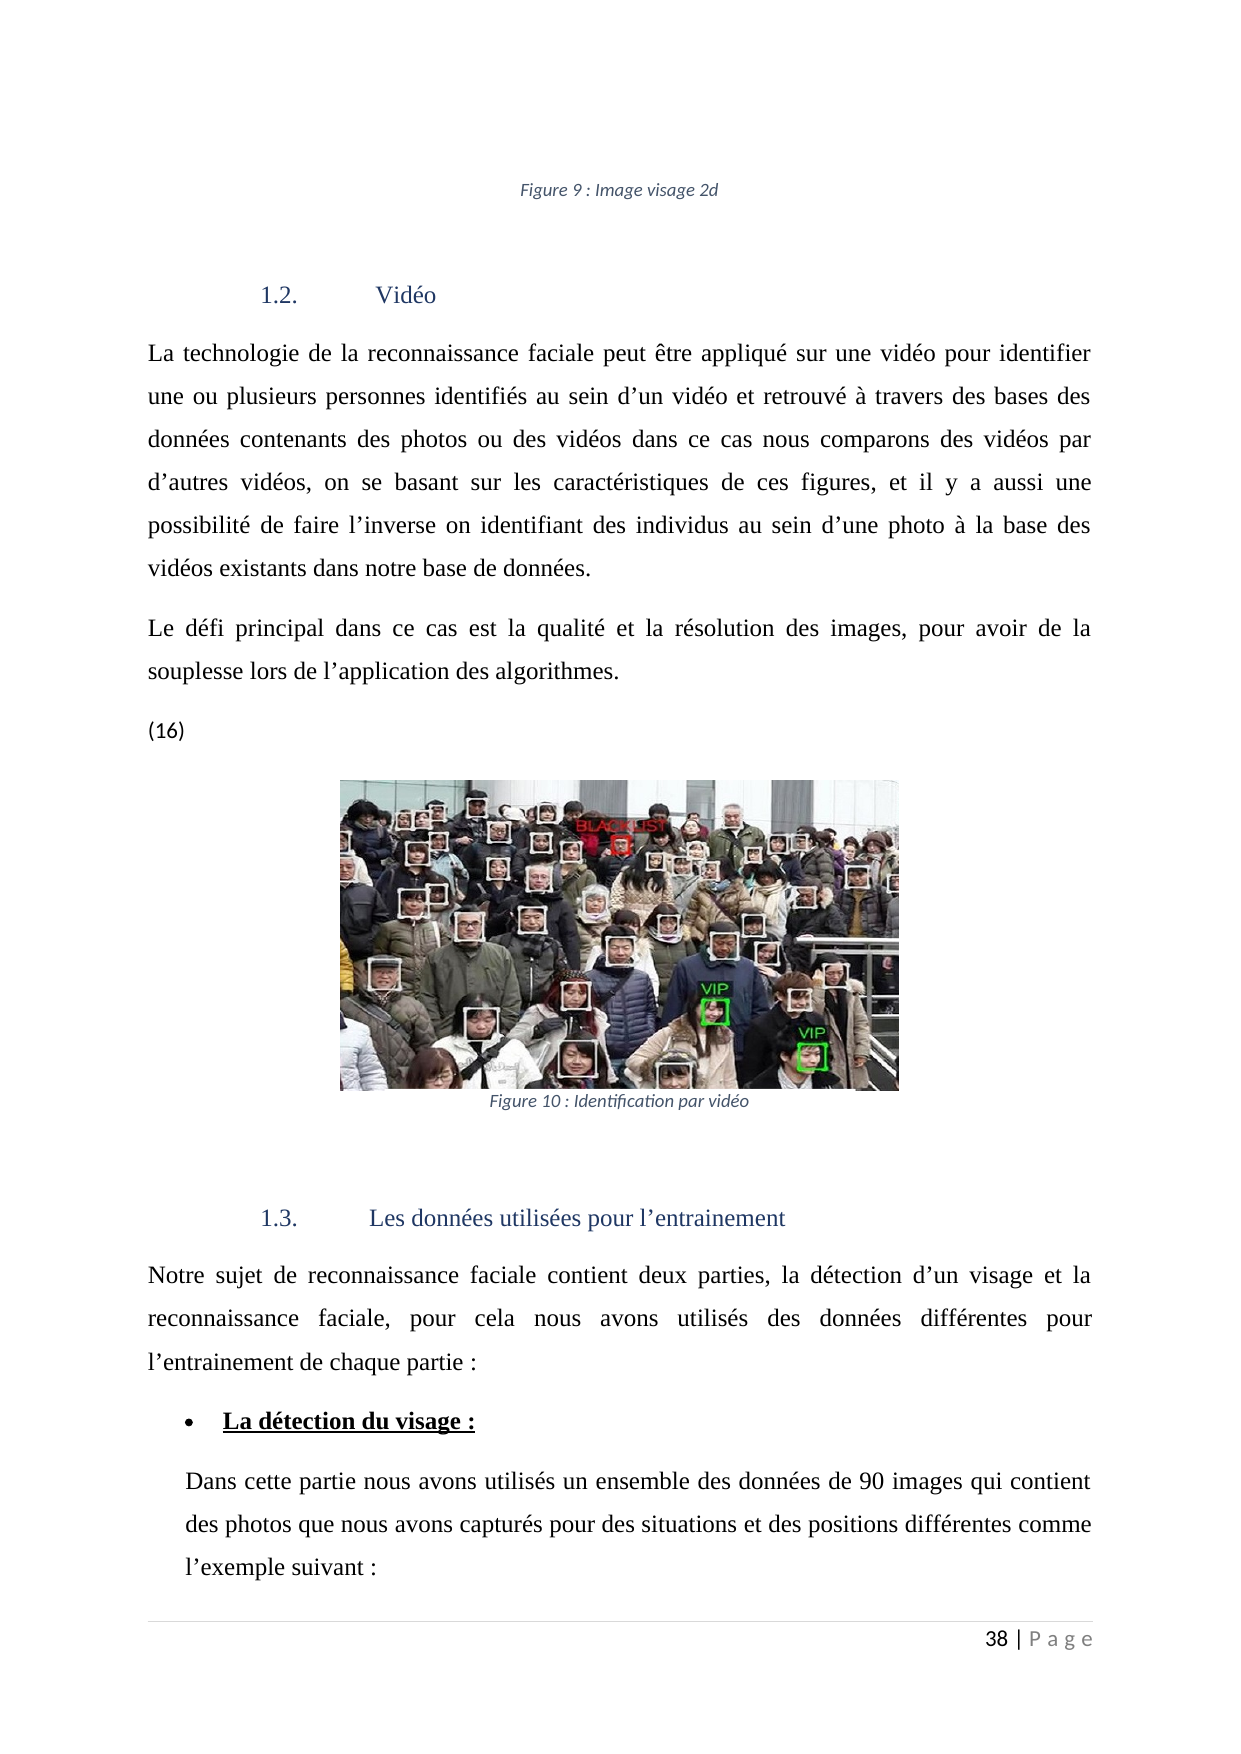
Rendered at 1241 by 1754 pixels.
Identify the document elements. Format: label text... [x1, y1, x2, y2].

subtitle Les données utilisées pour l’entrainement [260, 1203, 1093, 1232]
text La technologie de la reconnaissance faciale peut être appliqué sur une vidéo pour identifier une ou plusieurs personnes identifiés au sein d’un vidéo et retrouvé à travers des bases des données contenants des photos ou des vidéos dans ce cas nous comparons des vidéos par d’autres vidéos, on se basant sur les caractéristiques de ces figures, et il y a aussi une possibilité de faire l’inverse on identifiant des individus au sein d’une photo à la base des vidéos existants dans notre base de données. [148, 338, 1093, 582]
subtitle Vidéo [260, 280, 1093, 309]
text Dans cette partie nous avons utilisés un ensemble des données de 90 images qui contient des photos que nous avons capturés pour des situations et des positions différentes comme l’exemple suivant : [185, 1466, 1093, 1581]
picture [339, 780, 899, 1090]
list La détection du visage : [185, 1406, 1093, 1435]
text Le défi principal dans ce cas est la qualité et la résolution des images, pour avoir de la souplesse lors de l’application des algorithmes. [148, 613, 1093, 685]
text Notre sujet de reconnaissance faciale contient deux parties, la détection d’un visage et la reconnaissance faciale, pour cela nous avons utilisés des données différentes pour l’entrainement de chaque partie : [148, 1260, 1093, 1375]
